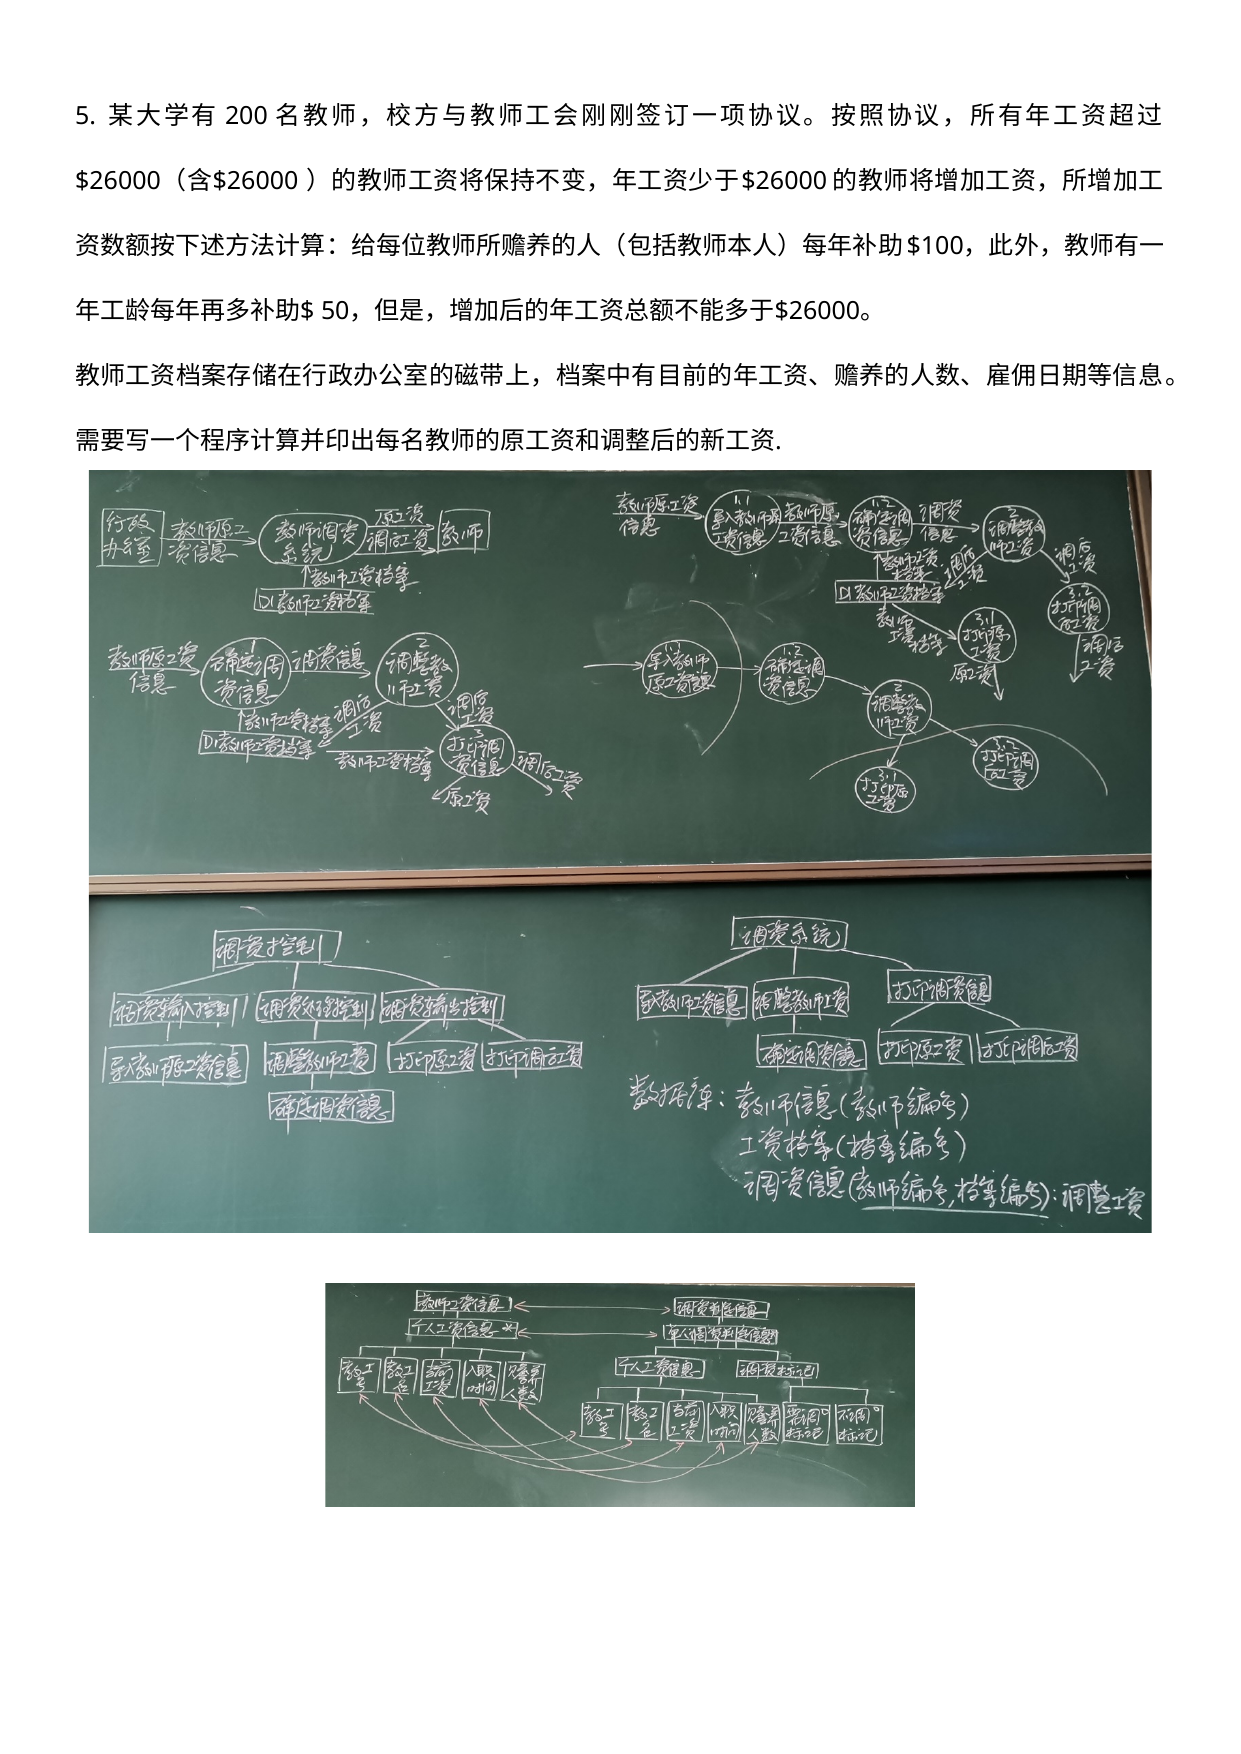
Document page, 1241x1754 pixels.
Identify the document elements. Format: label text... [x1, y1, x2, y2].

text 教师工资档案存储在行政办公室的磁带上，档案中有目前的年工资、赡养的人数、雇佣日期等信息。需要写一个程序计算并印出每名教师的原工资和调整后的新工资. [75, 341, 1165, 471]
picture [88, 470, 1152, 1233]
picture [325, 1283, 915, 1507]
text 5. 某大学有200名教师，校方与教师工会刚刚签订一项协议。按照协议，所有年工资超过$26000（含$26000 ）的教师工资将保持不变，年工资少于$26000的教师将增加工资，所增加工资数额按下述方法计算：给每位教师所赡养的人（包括教师本人）每年补助$100，此外，教师有一年工龄每年再多补助$ 50，但是，增加后的年工资总额不能多于$26000。 [75, 81, 1165, 341]
